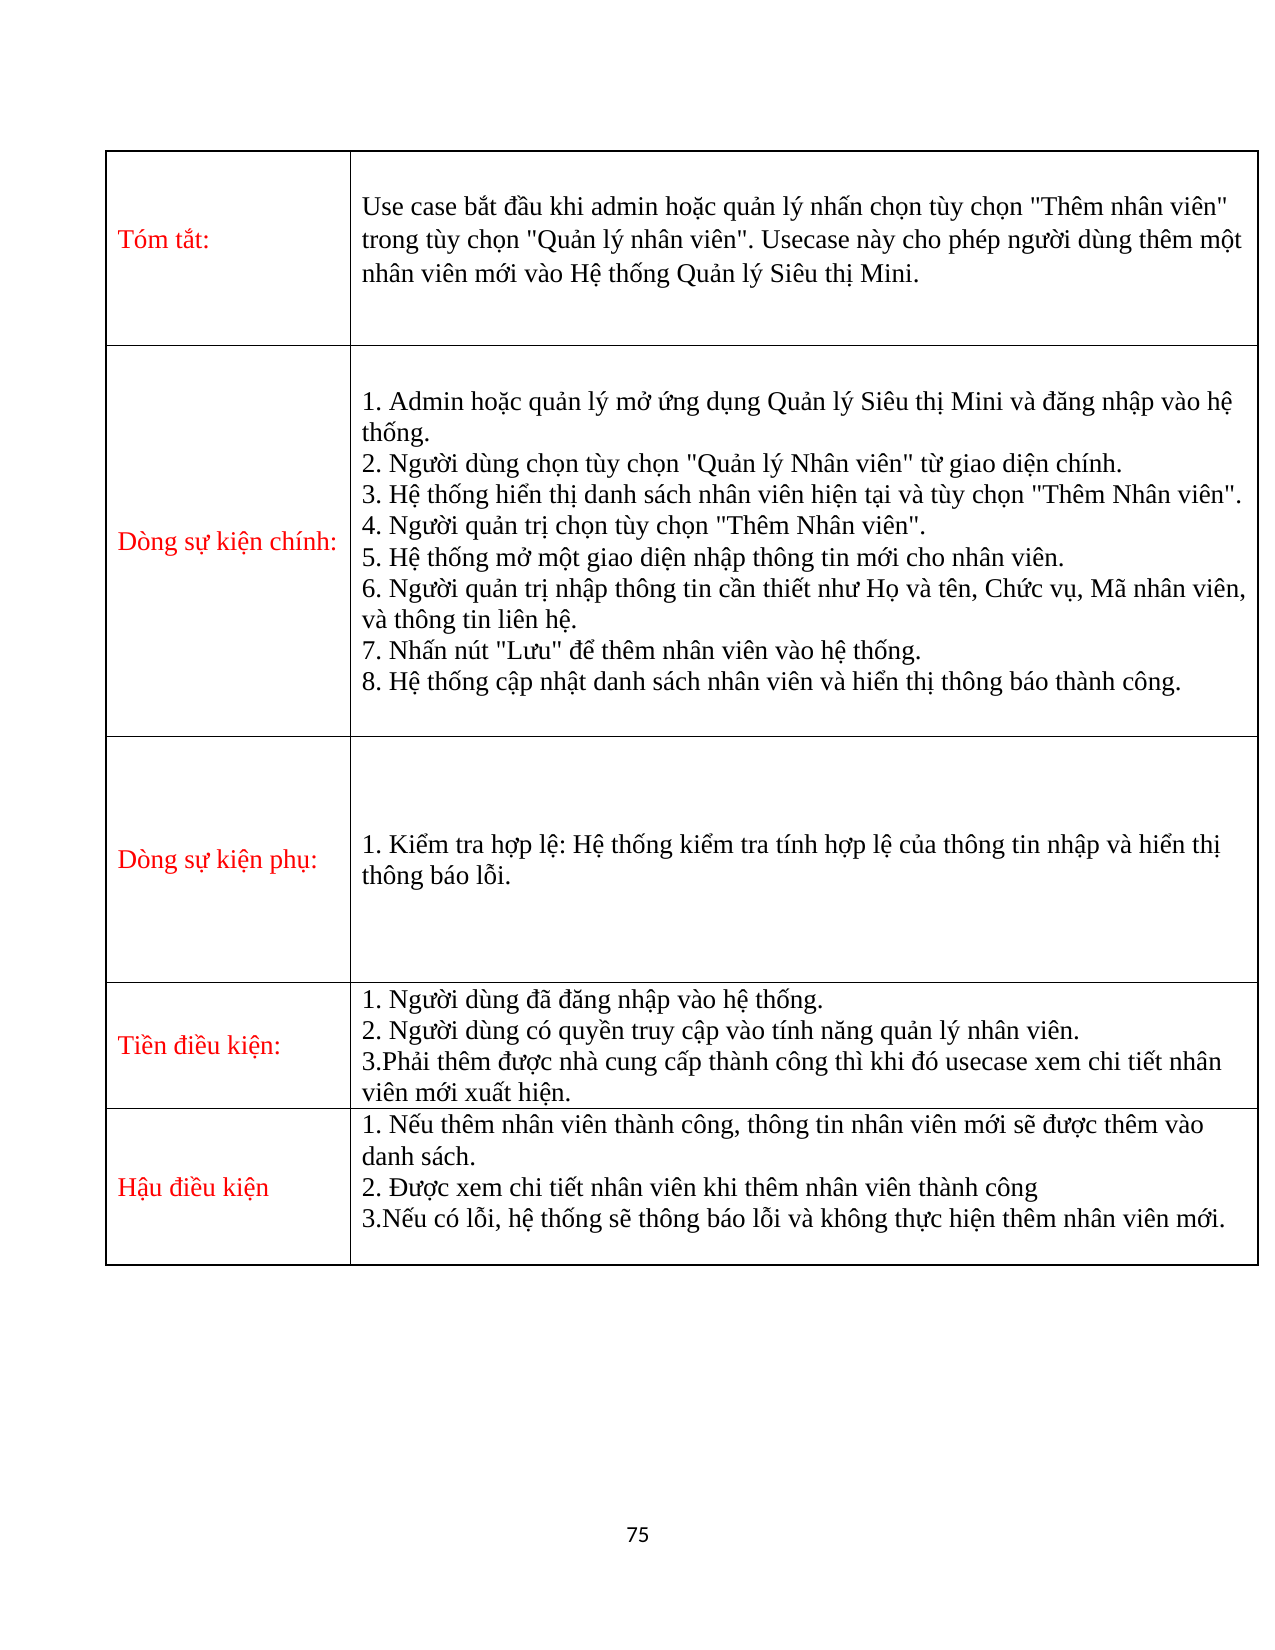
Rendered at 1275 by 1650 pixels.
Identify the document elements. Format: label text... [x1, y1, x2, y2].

table_cell Dòng sự kiện chính: [107, 346, 350, 736]
table_cell Tiền điều kiện: [107, 983, 350, 1107]
table_cell 1. Kiểm tra hợp lệ: Hệ thống kiểm tra tính hợp lệ của thông tin nhập và hiển thị thông báo lỗi. [351, 737, 1257, 982]
table_cell 1. Admin hoặc quản lý mở ứng dụng Quản lý Siêu thị Mini và đăng nhập vào hệ thống. 2. Người dùng chọn tùy chọn "Quản lý Nhân viên" từ giao diện chính. 3. Hệ thống hiển thị danh sách nhân viên hiện tại và tùy chọn "Thêm Nhân viên". 4. Người quản trị chọn tùy chọn "Thêm Nhân viên". 5. Hệ thống mở một giao diện nhập thông tin mới cho nhân viên. 6. Người quản trị nhập thông tin cần thiết như Họ và tên, Chức vụ, Mã nhân viên, và thông tin liên hệ. 7. Nhấn nút "Lưu" để thêm nhân viên vào hệ thống. 8. Hệ thống cập nhật danh sách nhân viên và hiển thị thông báo thành công. [351, 346, 1257, 736]
table_header Tóm tắt: [107, 152, 350, 345]
table_header Use case bắt đầu khi admin hoặc quản lý nhấn chọn tùy chọn "Thêm nhân viên" trong tùy chọn "Quản lý nhân viên". Usecase này cho phép người dùng thêm một nhân viên mới vào Hệ thống Quản lý Siêu thị Mini. [351, 152, 1257, 345]
table_cell 1. Nếu thêm nhân viên thành công, thông tin nhân viên mới sẽ được thêm vào danh sách. 2. Được xem chi tiết nhân viên khi thêm nhân viên thành công 3.Nếu có lỗi, hệ thống sẽ thông báo lỗi và không thực hiện thêm nhân viên mới. [351, 1109, 1257, 1264]
table_cell 1. Người dùng đã đăng nhập vào hệ thống. 2. Người dùng có quyền truy cập vào tính năng quản lý nhân viên. 3.Phải thêm được nhà cung cấp thành công thì khi đó usecase xem chi tiết nhân viên mới xuất hiện. [351, 983, 1257, 1107]
table_cell Dòng sự kiện phụ: [107, 737, 350, 982]
table_cell Hậu điều kiện [107, 1109, 350, 1264]
